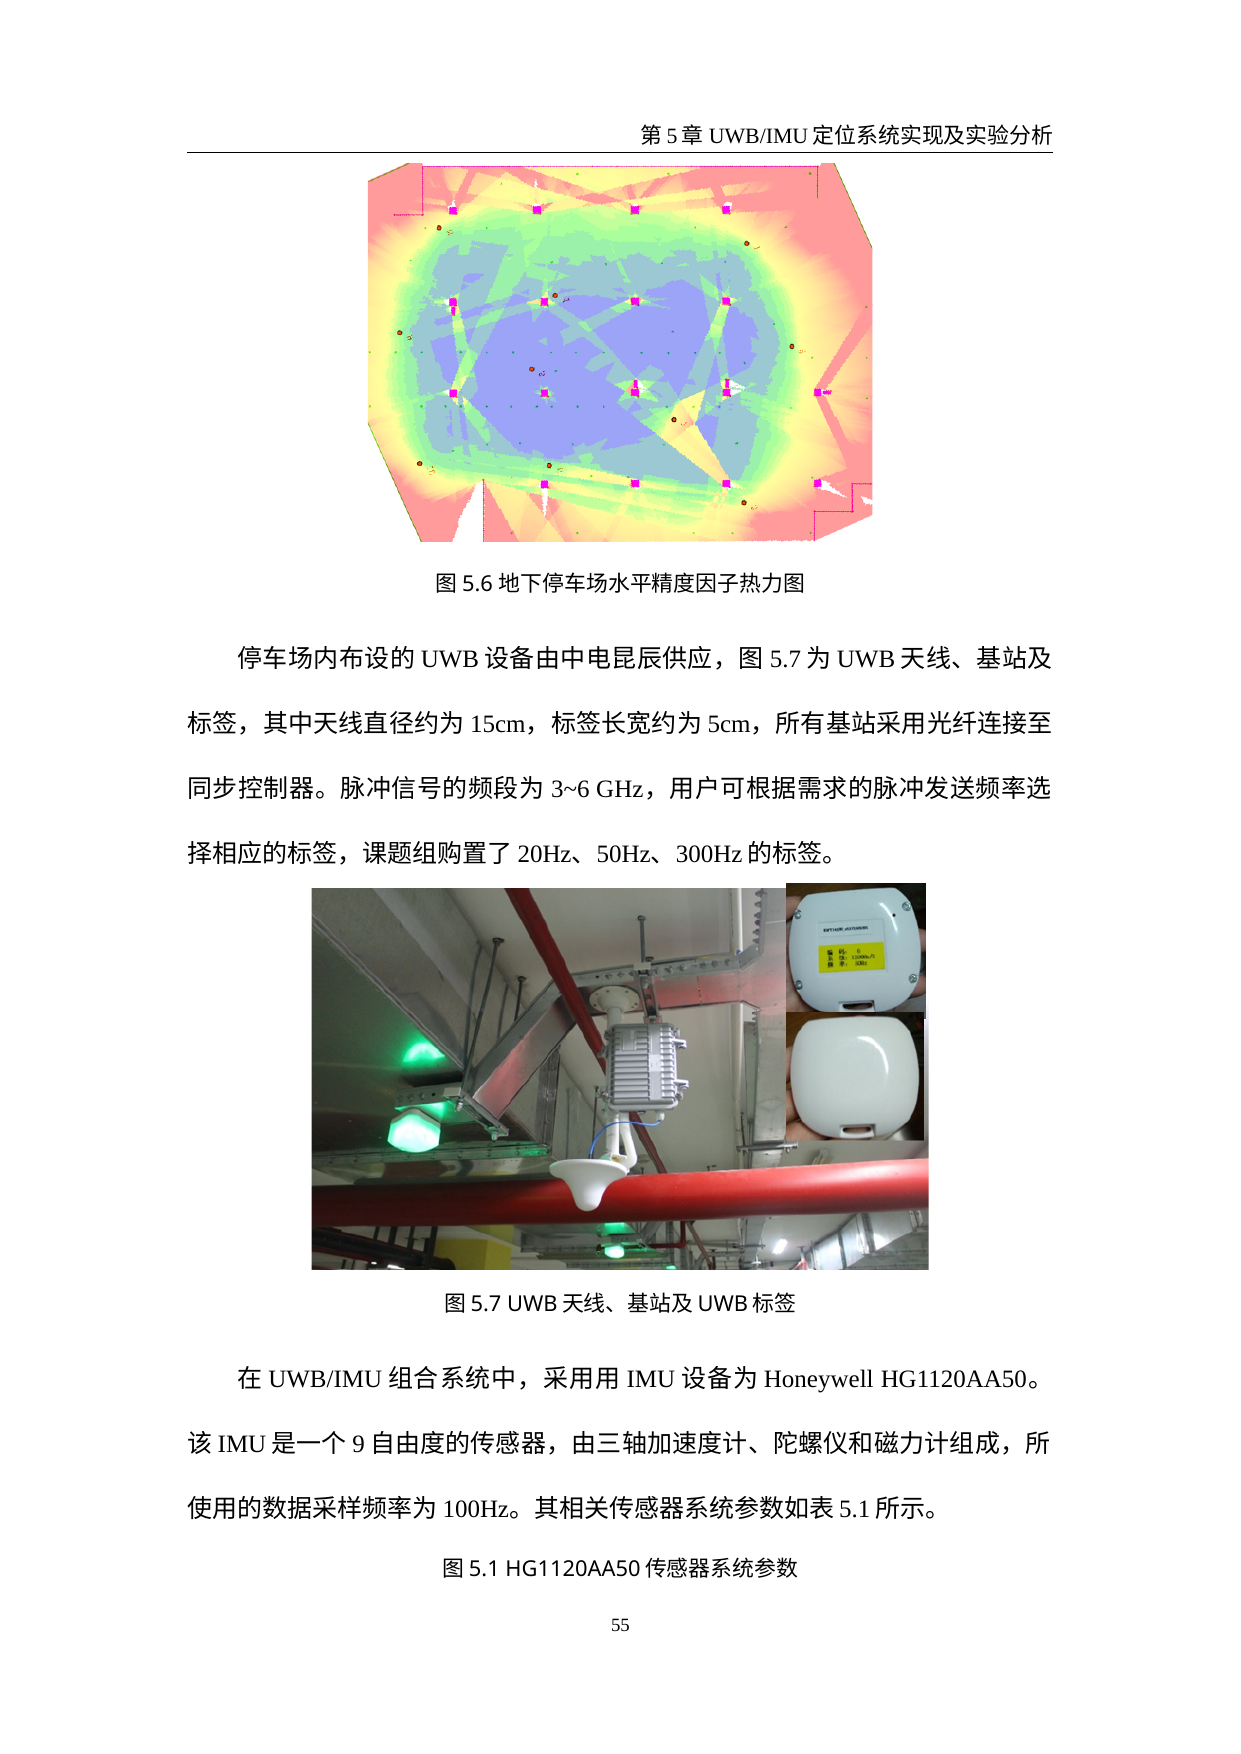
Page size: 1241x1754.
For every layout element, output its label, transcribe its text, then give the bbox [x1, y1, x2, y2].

text 图5.1 HG1120AA50传感器系统参数 [187, 1551, 1053, 1584]
picture [367, 163, 873, 542]
text 图5.7 UWB天线、基站及UWB标签 [187, 1286, 1053, 1319]
picture [311, 883, 929, 1270]
text 图5.6 地下停车场水平精度因子热力图 [187, 566, 1053, 599]
text 在UWB/IMU组合系统中，采用用IMU设备为Honeywell HG1120AA50。该IMU是一个9自由度的传感器，由三轴加速度计、陀螺仪和磁力计组成，所使用的数据采样频率为100Hz。其相关传感器系统参数如表5.1所示。 [187, 1344, 1053, 1539]
text 停车场内布设的UWB设备由中电昆辰供应，图5.7为UWB天线、基站及标签，其中天线直径约为15cm，标签长宽约为5cm，所有基站采用光纤连接至同步控制器。脉冲信号的频段为3~6 GHz，用户可根据需求的脉冲发送频率选择相应的标签，课题组购置了20Hz、50Hz、300Hz的标签。 [187, 624, 1053, 884]
